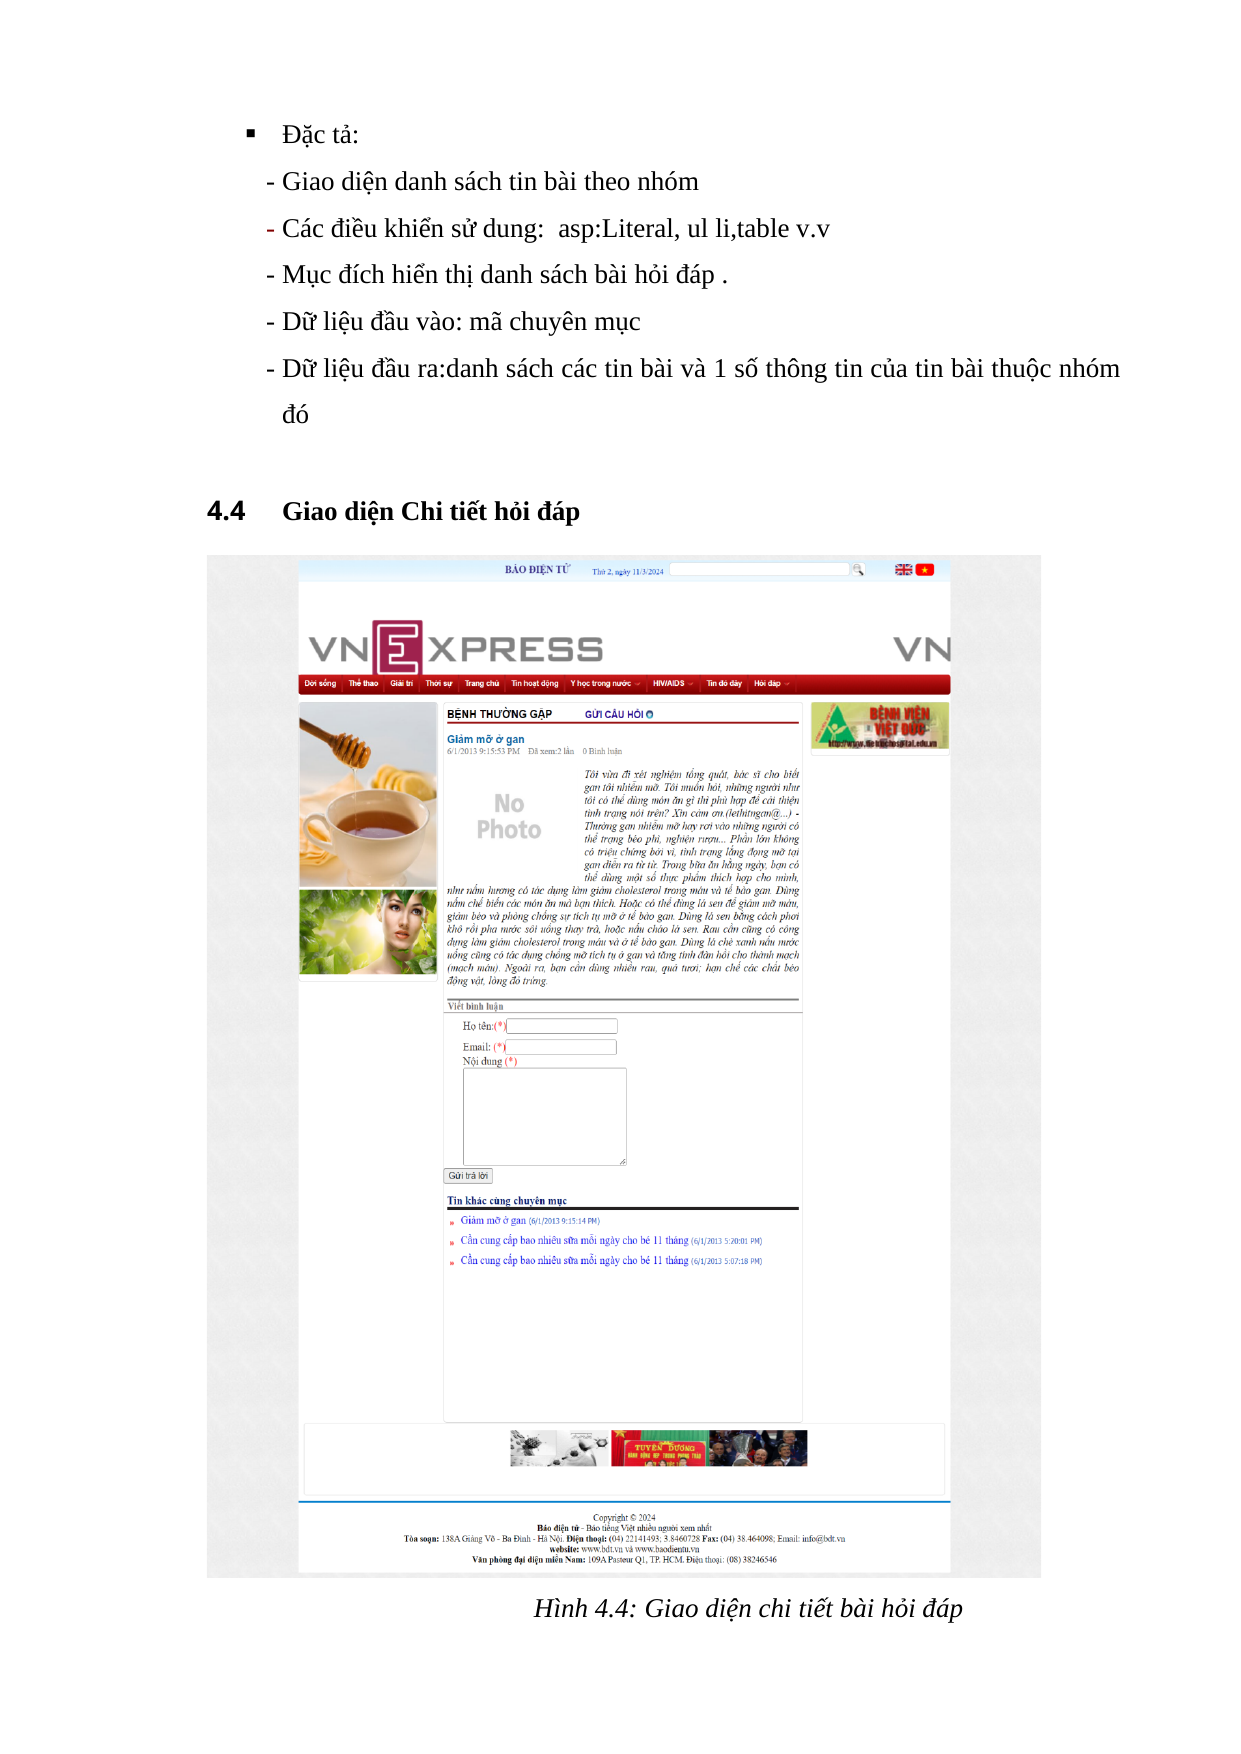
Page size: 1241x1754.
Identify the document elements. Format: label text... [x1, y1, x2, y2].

list Dữ liệu đầu ra:danh sách các tin bài và 1 số thông tin của tin bài thuộc nhóm đó [266, 352, 1122, 429]
list Giao diện danh sách tin bài theo nhóm [266, 165, 1122, 196]
picture [206, 555, 1042, 1578]
subtitle Giao diện Chi tiết hỏi đáp [207, 492, 1122, 528]
list Đặc tả: [244, 118, 1122, 149]
list Dữ liệu đầu vào: mã chuyên mục [266, 305, 1122, 336]
list Các điều khiển sử dung: asp:Literal, ul li,table v.v [266, 212, 1122, 243]
list Mục đích hiển thị danh sách bài hỏi đáp . [266, 258, 1122, 289]
text Hình 4.4: Giao diện chi tiết bài hỏi đáp [244, 1592, 1122, 1623]
